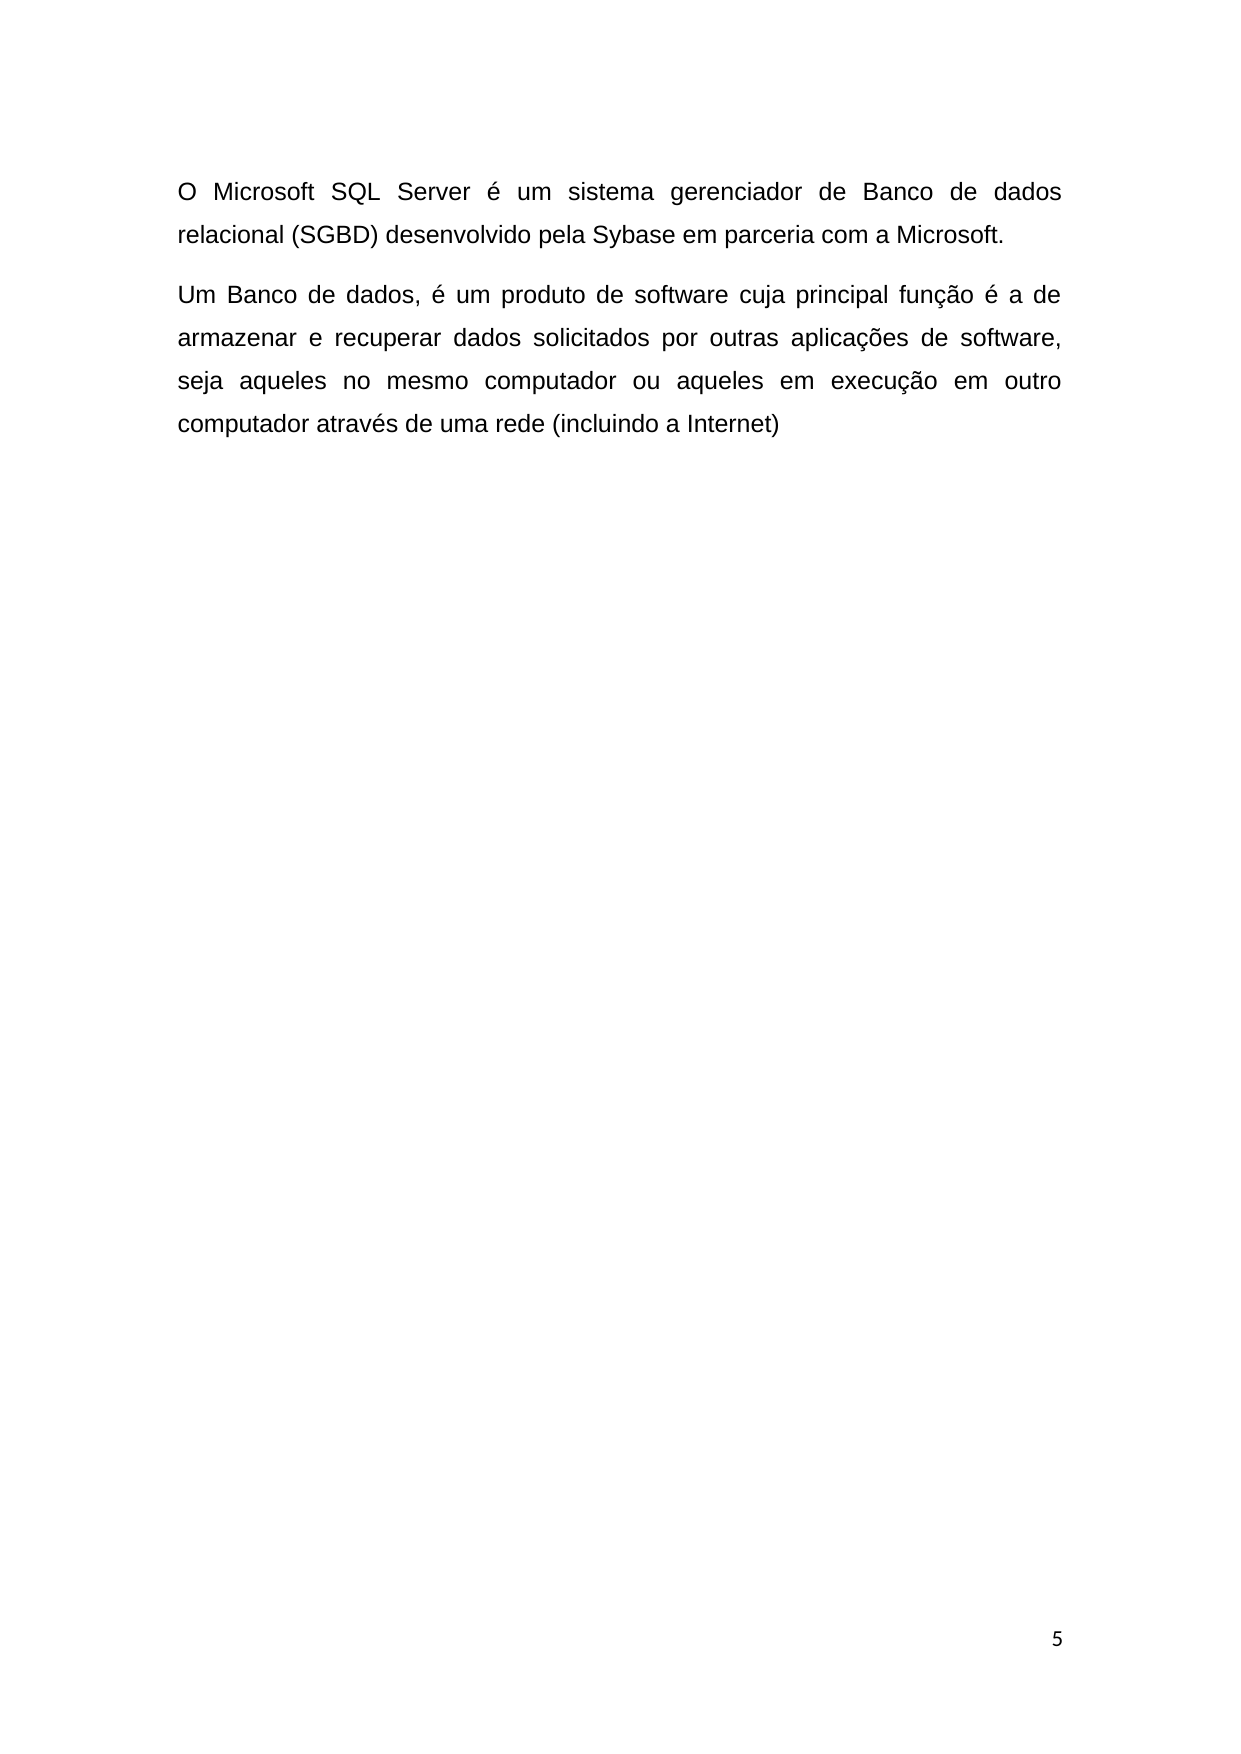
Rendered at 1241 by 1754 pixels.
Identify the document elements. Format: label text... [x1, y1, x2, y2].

text O Microsoft SQL Server é um sistema gerenciador de Banco de dados relacional (SGBD) desenvolvido pela Sybase em parceria com a Microsoft. [177, 177, 1063, 249]
text Um Banco de dados, é um produto de software cuja principal função é a de armazenar e recuperar dados solicitados por outras aplicações de software, seja aqueles no mesmo computador ou aqueles em execução em outro computador através de uma rede (incluindo a Internet) [177, 280, 1063, 438]
